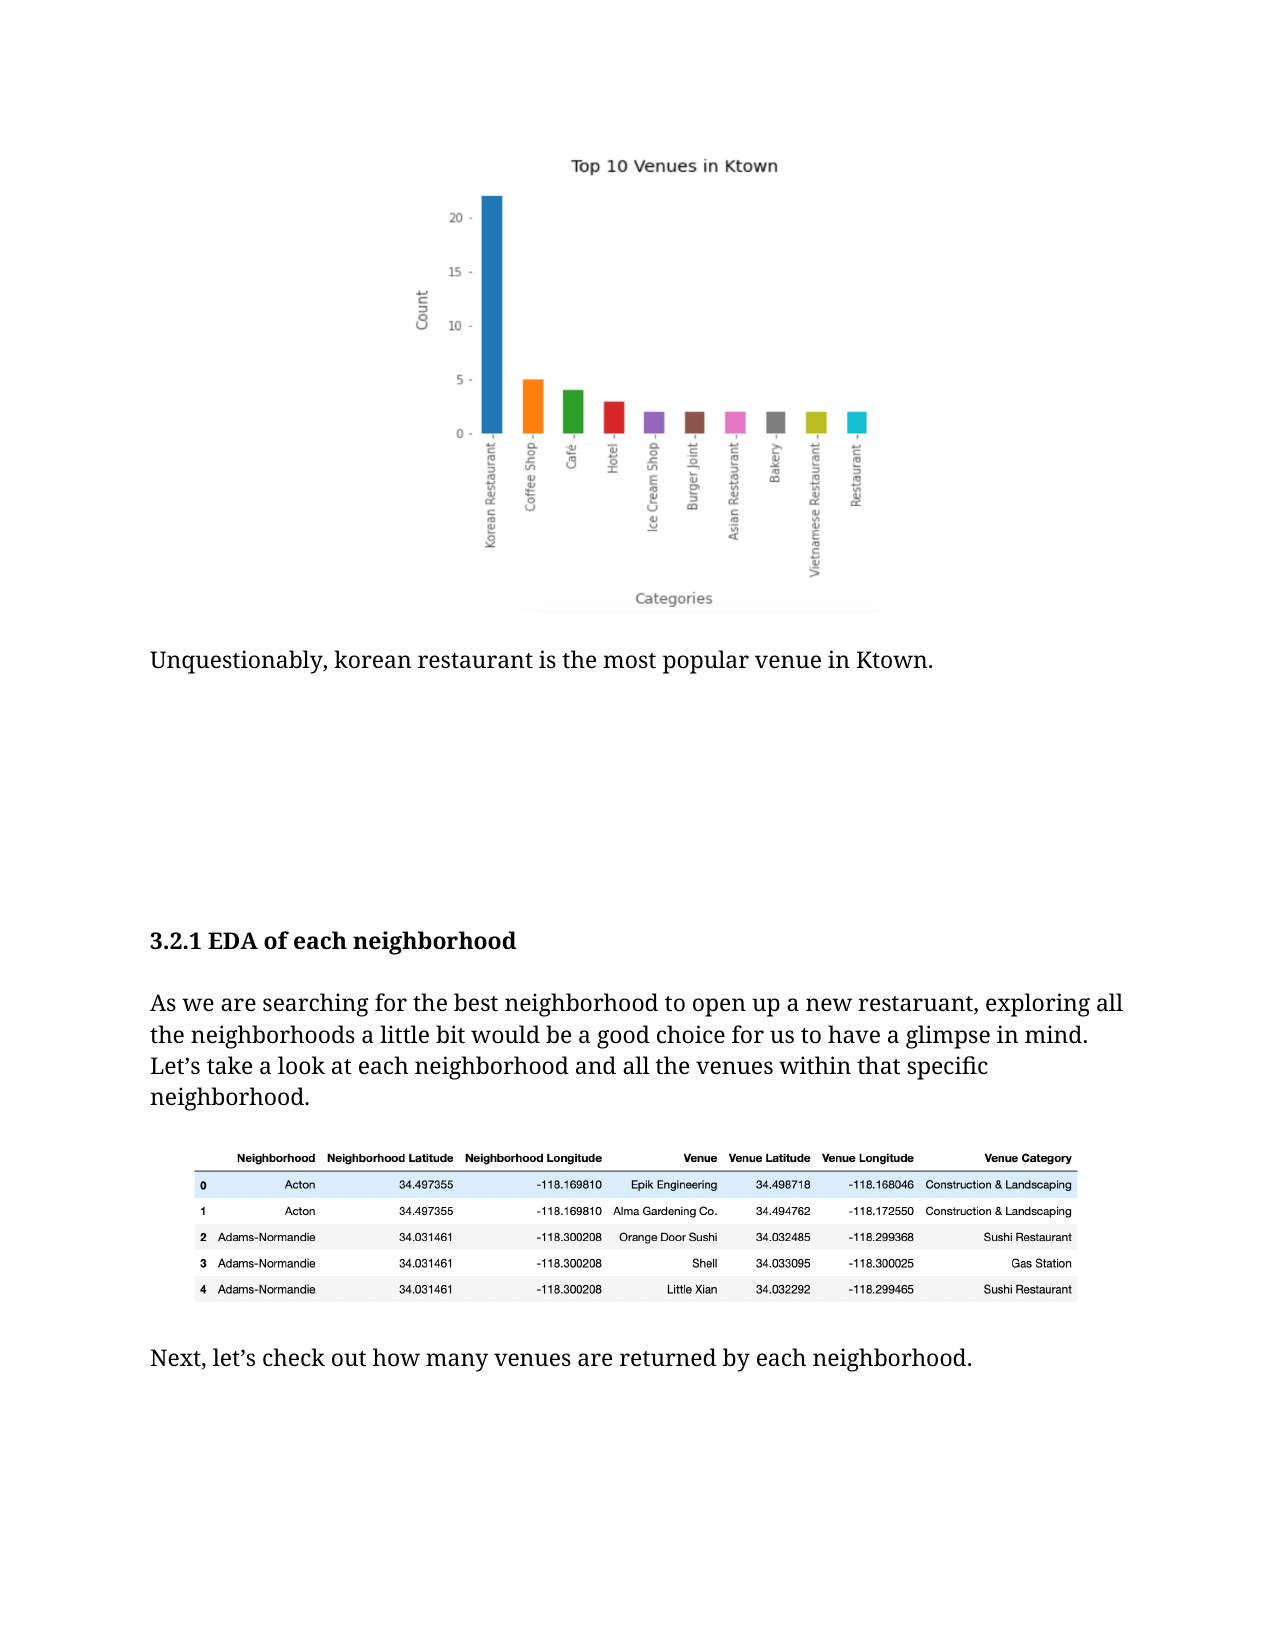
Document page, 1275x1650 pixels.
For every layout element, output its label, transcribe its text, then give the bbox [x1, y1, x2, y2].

text Next, let’s check out how many venues are returned by each neighborhood. [150, 1341, 1125, 1373]
text As we are searching for the best neighborhood to open up a new restaruant, exploring all the neighborhoods a little bit would be a good choice for us to have a glimpse in mind. Let’s take a look at each neighborhood and all the venues within that specific neighborhood. [150, 987, 1125, 1112]
text Unquestionably, korean restaurant is the most popular venue in Ktown. [150, 643, 1125, 675]
picture [192, 1143, 1083, 1311]
picture [396, 150, 879, 613]
text 3.2.1 EDA of each neighborhood [150, 925, 1125, 956]
